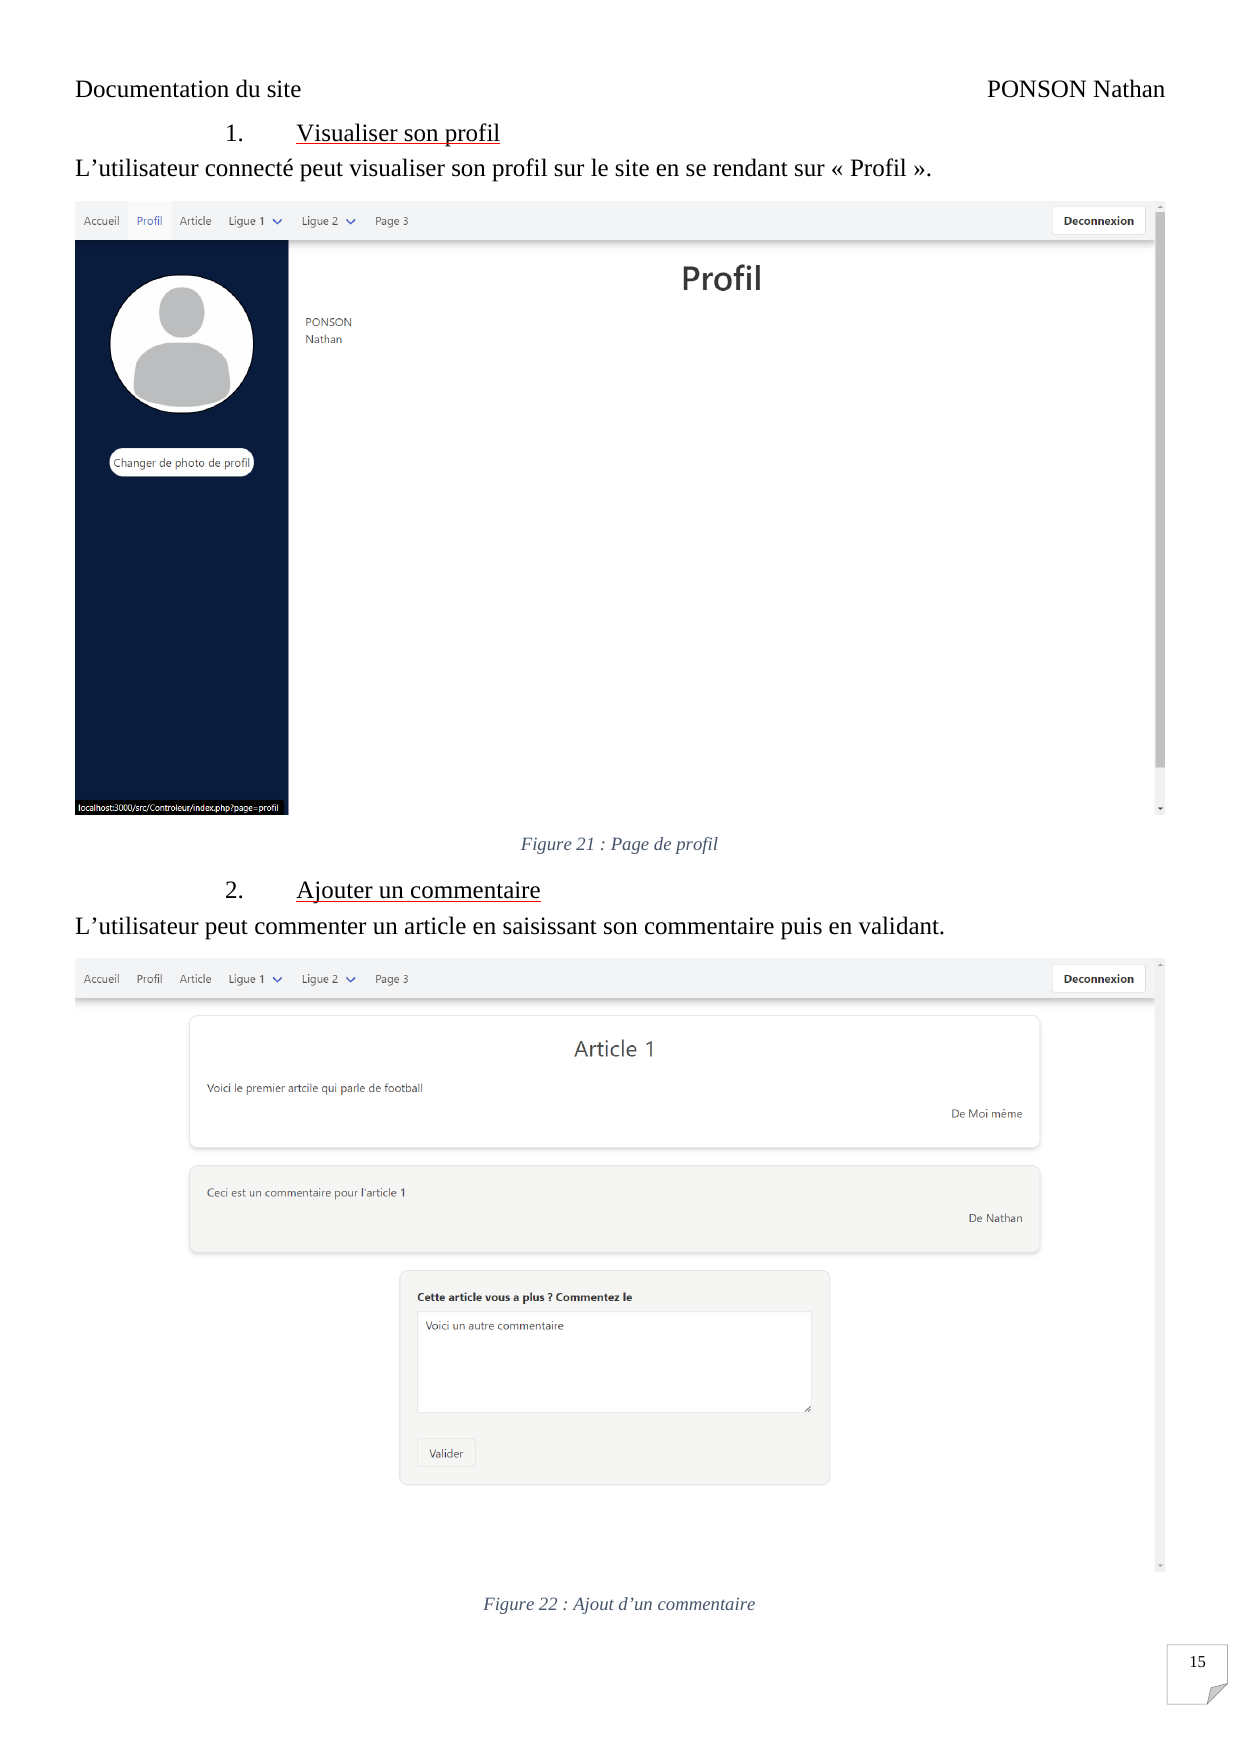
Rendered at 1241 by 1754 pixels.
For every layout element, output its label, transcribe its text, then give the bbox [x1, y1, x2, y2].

text Figure 22 : Ajout d’un commentaire [75, 1593, 1165, 1614]
text Figure 21 : Page de profil [75, 833, 1165, 855]
subtitle Ajouter un commentaire [225, 876, 1165, 904]
picture [75, 958, 1166, 1572]
picture [75, 201, 1166, 815]
subtitle Visualiser son profil [225, 118, 1165, 147]
text L’utilisateur connecté peut visualiser son profil sur le site en se rendant sur « Profil ». [75, 153, 1165, 182]
text L’utilisateur peut commenter un article en saisissant son commentaire puis en validant. [75, 911, 1165, 939]
